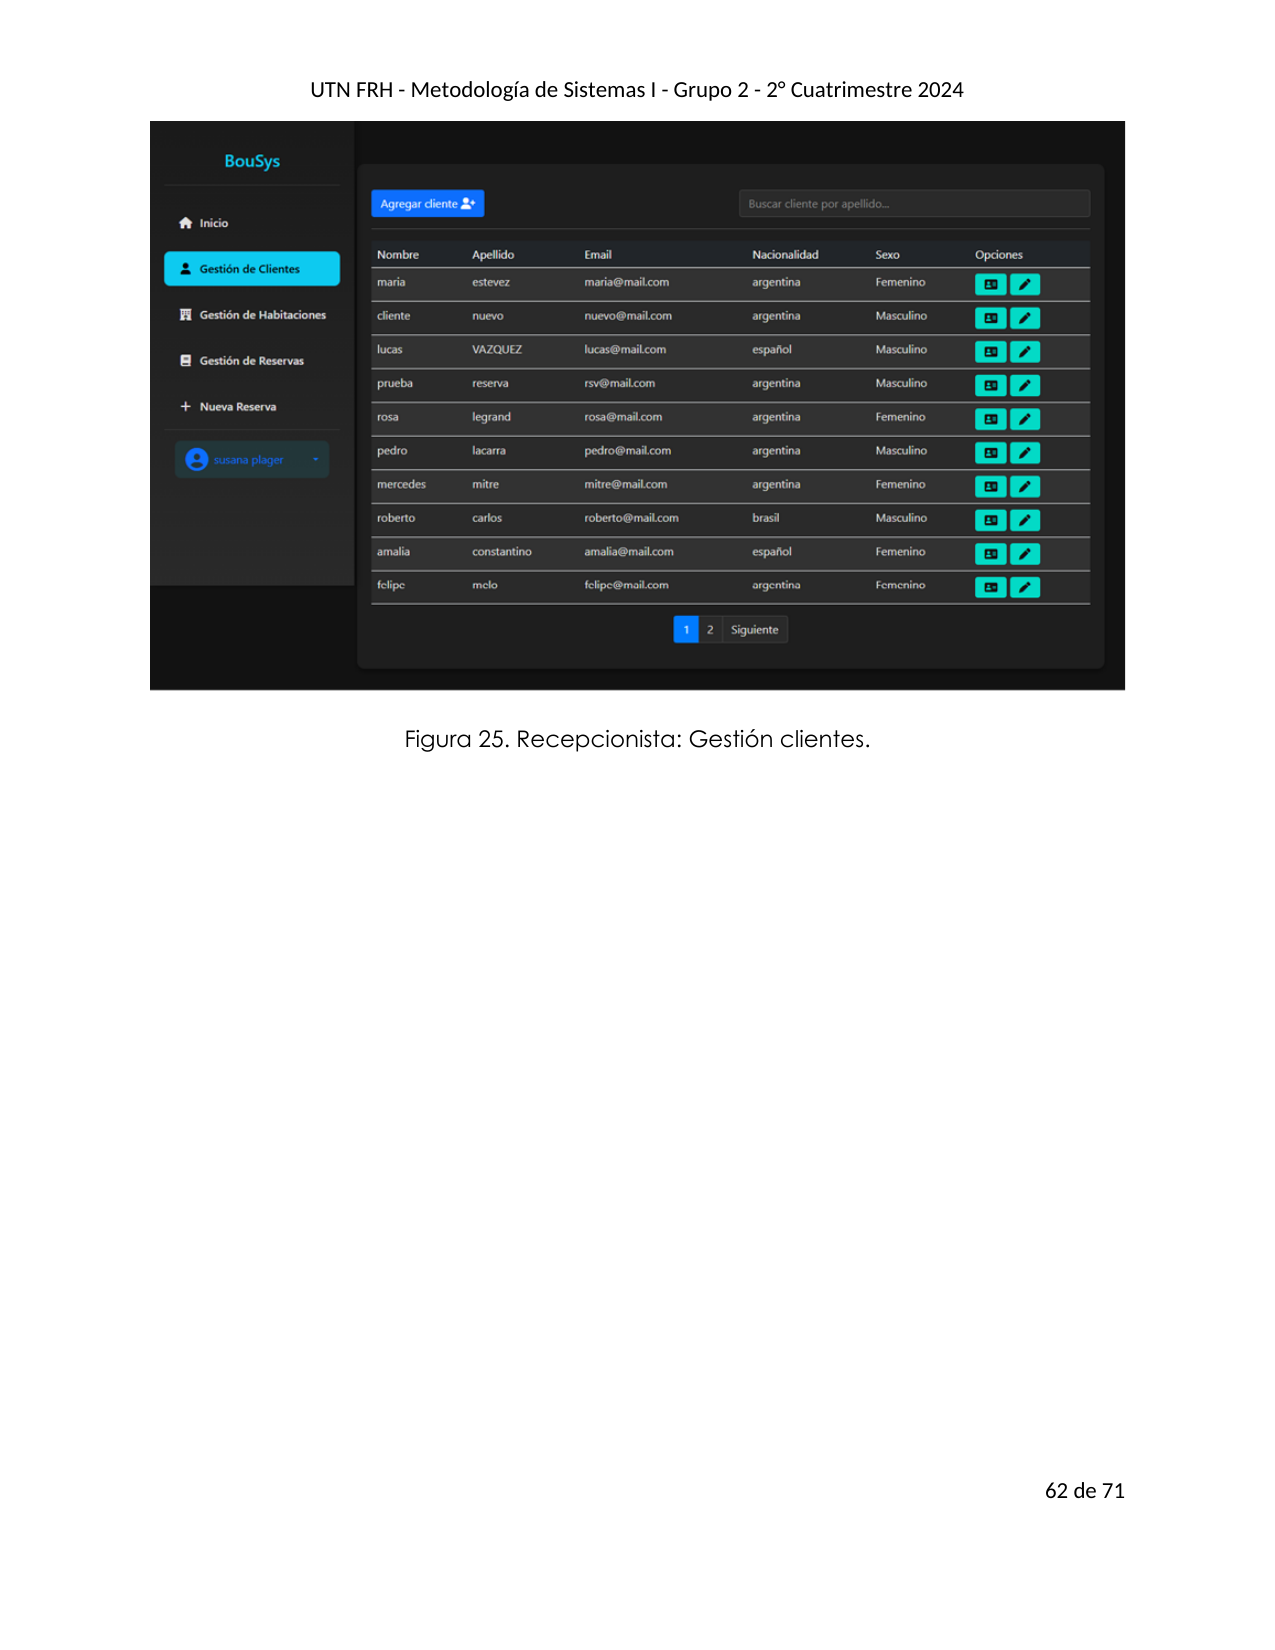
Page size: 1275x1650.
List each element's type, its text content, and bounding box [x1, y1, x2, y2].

picture [150, 121, 1125, 691]
subtitle Figura 25. Recepcionista: Gestión clientes. [150, 722, 1125, 754]
